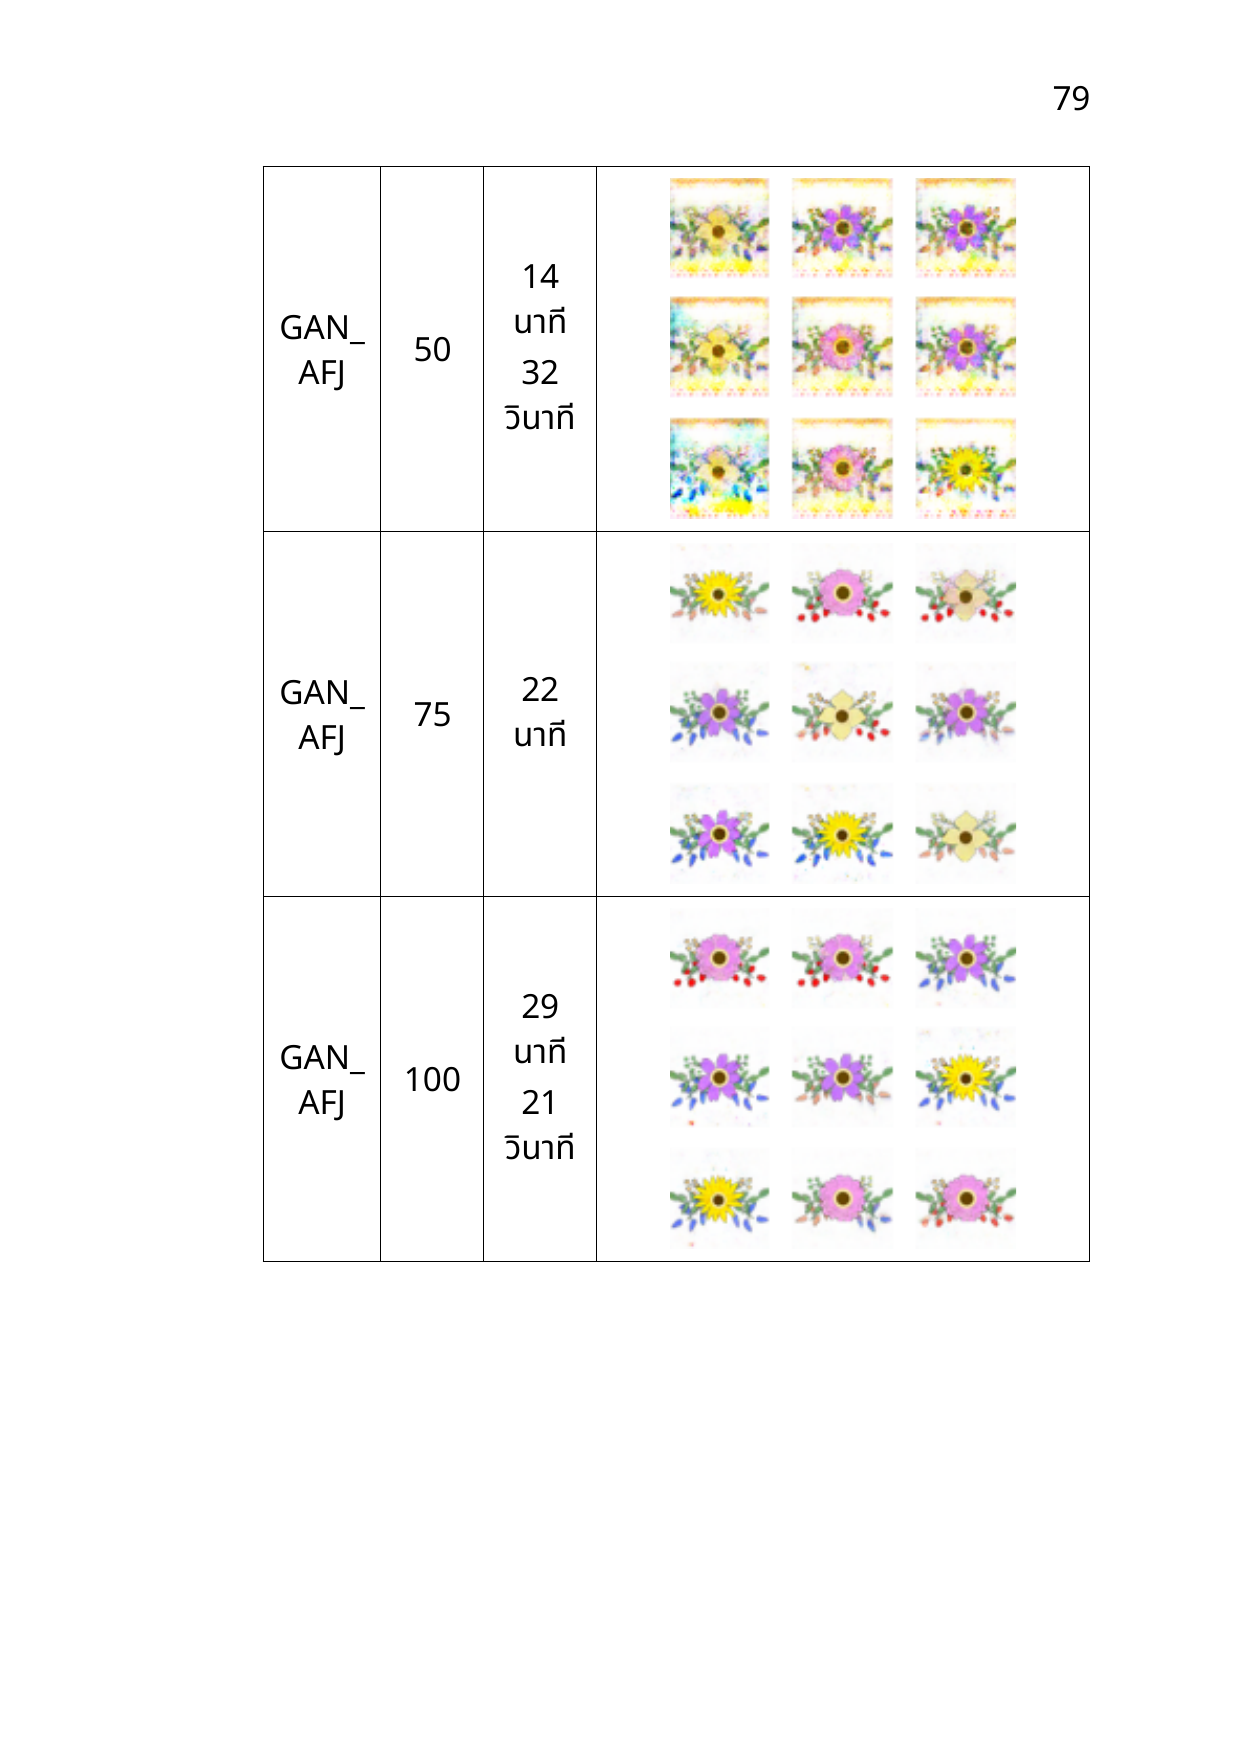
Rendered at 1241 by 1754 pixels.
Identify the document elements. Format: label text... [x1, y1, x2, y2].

table_cell 75 [381, 532, 483, 896]
table_cell 22 นาที [484, 532, 596, 896]
table_cell GAN_AFJ [264, 167, 380, 531]
table_cell [597, 897, 1089, 1261]
picture [670, 178, 1017, 519]
table_cell [597, 532, 1089, 896]
table_cell 100 [381, 897, 483, 1261]
table_cell 14 นาที 32 วินาที [484, 167, 596, 531]
table_cell 29 นาที 21 วินาที [484, 897, 596, 1261]
table_cell [597, 167, 1089, 531]
table_cell 50 [381, 167, 483, 531]
picture [670, 543, 1017, 884]
picture [670, 908, 1017, 1249]
table_cell GAN_AFJ [264, 897, 380, 1261]
table_cell GAN_AFJ [264, 532, 380, 896]
